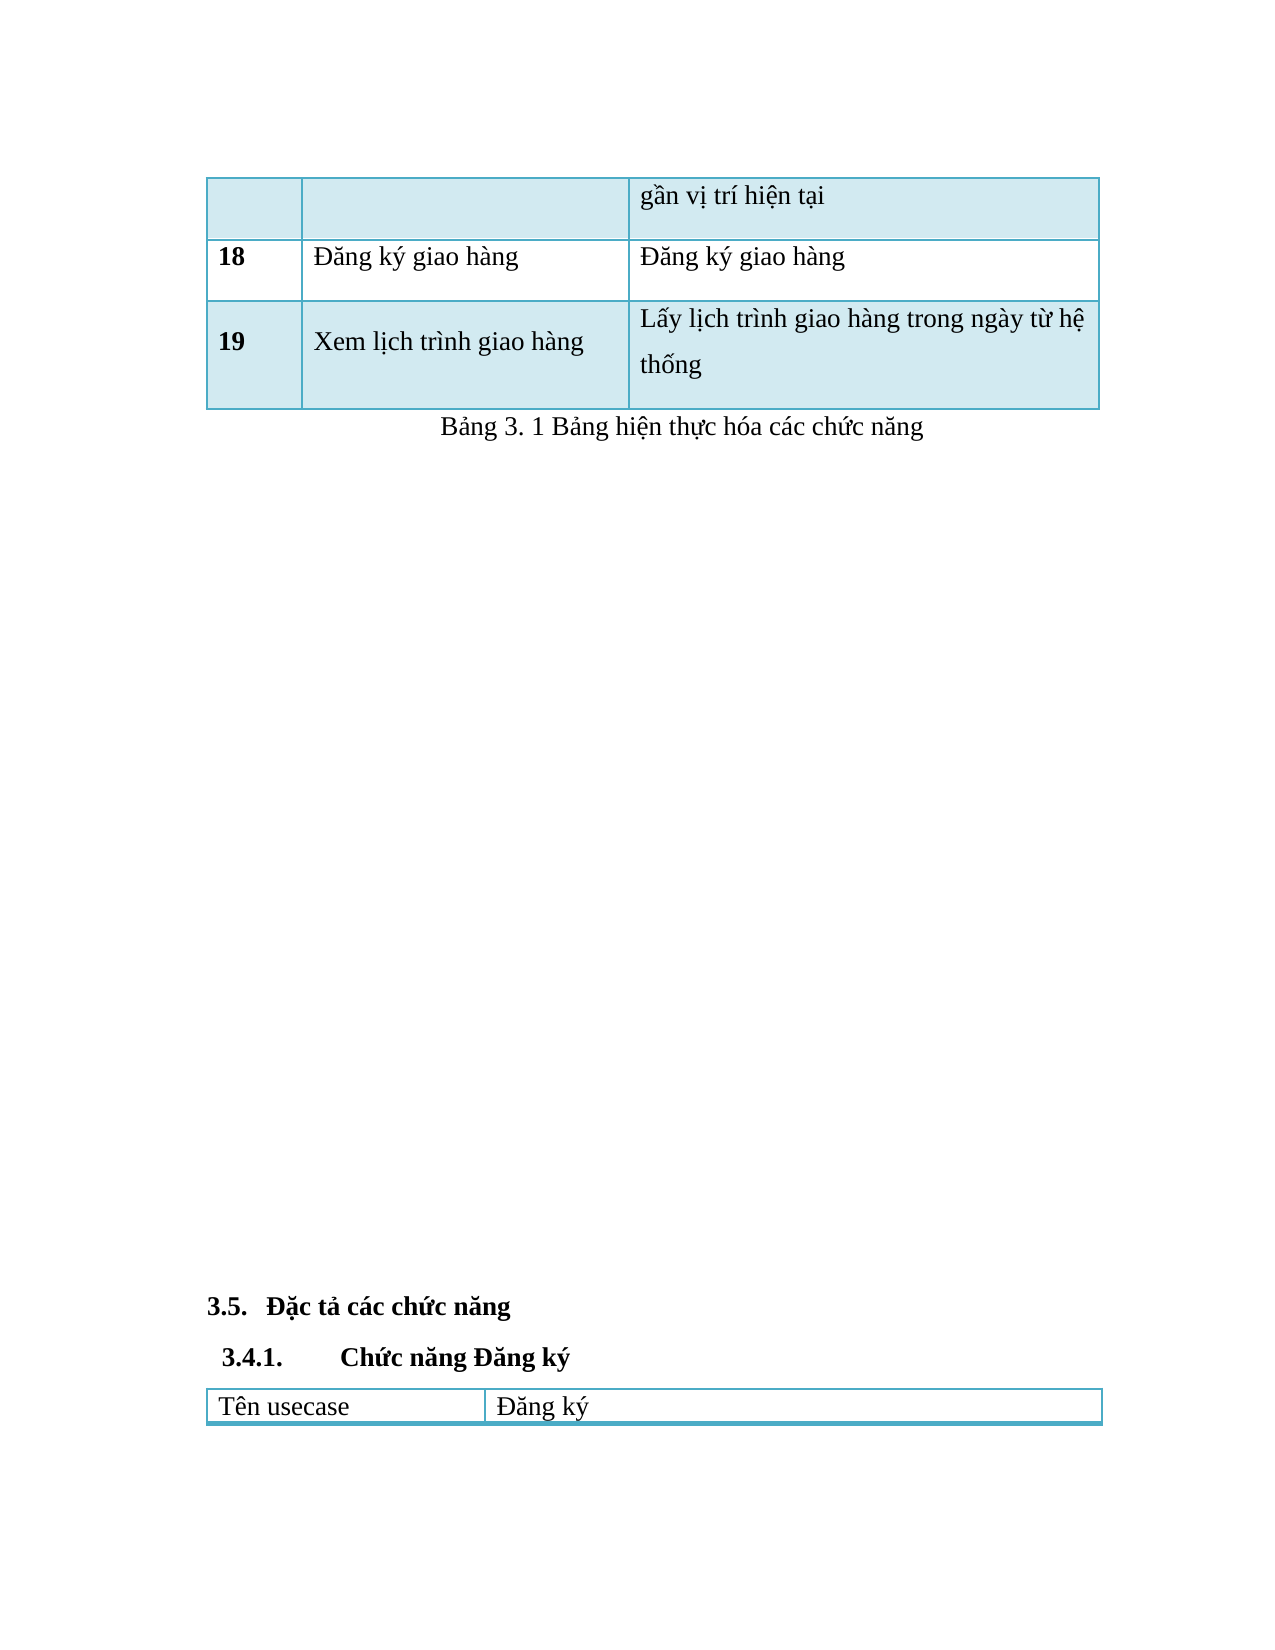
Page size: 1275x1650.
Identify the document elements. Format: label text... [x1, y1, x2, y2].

subtitle Đặc tả các chức năng [207, 1290, 1157, 1321]
table_cell 19 [208, 302, 301, 408]
subtitle Chức năng Đăng ký [222, 1341, 1157, 1372]
table_cell 17 [208, 179, 301, 238]
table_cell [303, 179, 628, 238]
table_header Tên usecase [208, 1390, 484, 1421]
table_cell Lấy lịch trình giao hàng trong ngày từ hệ thống [630, 302, 1098, 408]
table_cell Xem lịch trình giao hàng [303, 302, 628, 408]
table_cell Đăng ký giao hàng [303, 241, 628, 300]
table_cell 18 [208, 241, 301, 300]
text Bảng 3. 1 Bảng hiện thực hóa các chức năng [207, 410, 1157, 441]
table_cell Đăng ký giao hàng [630, 241, 1098, 300]
table_header Đăng ký [486, 1390, 1101, 1421]
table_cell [630, 179, 1098, 238]
